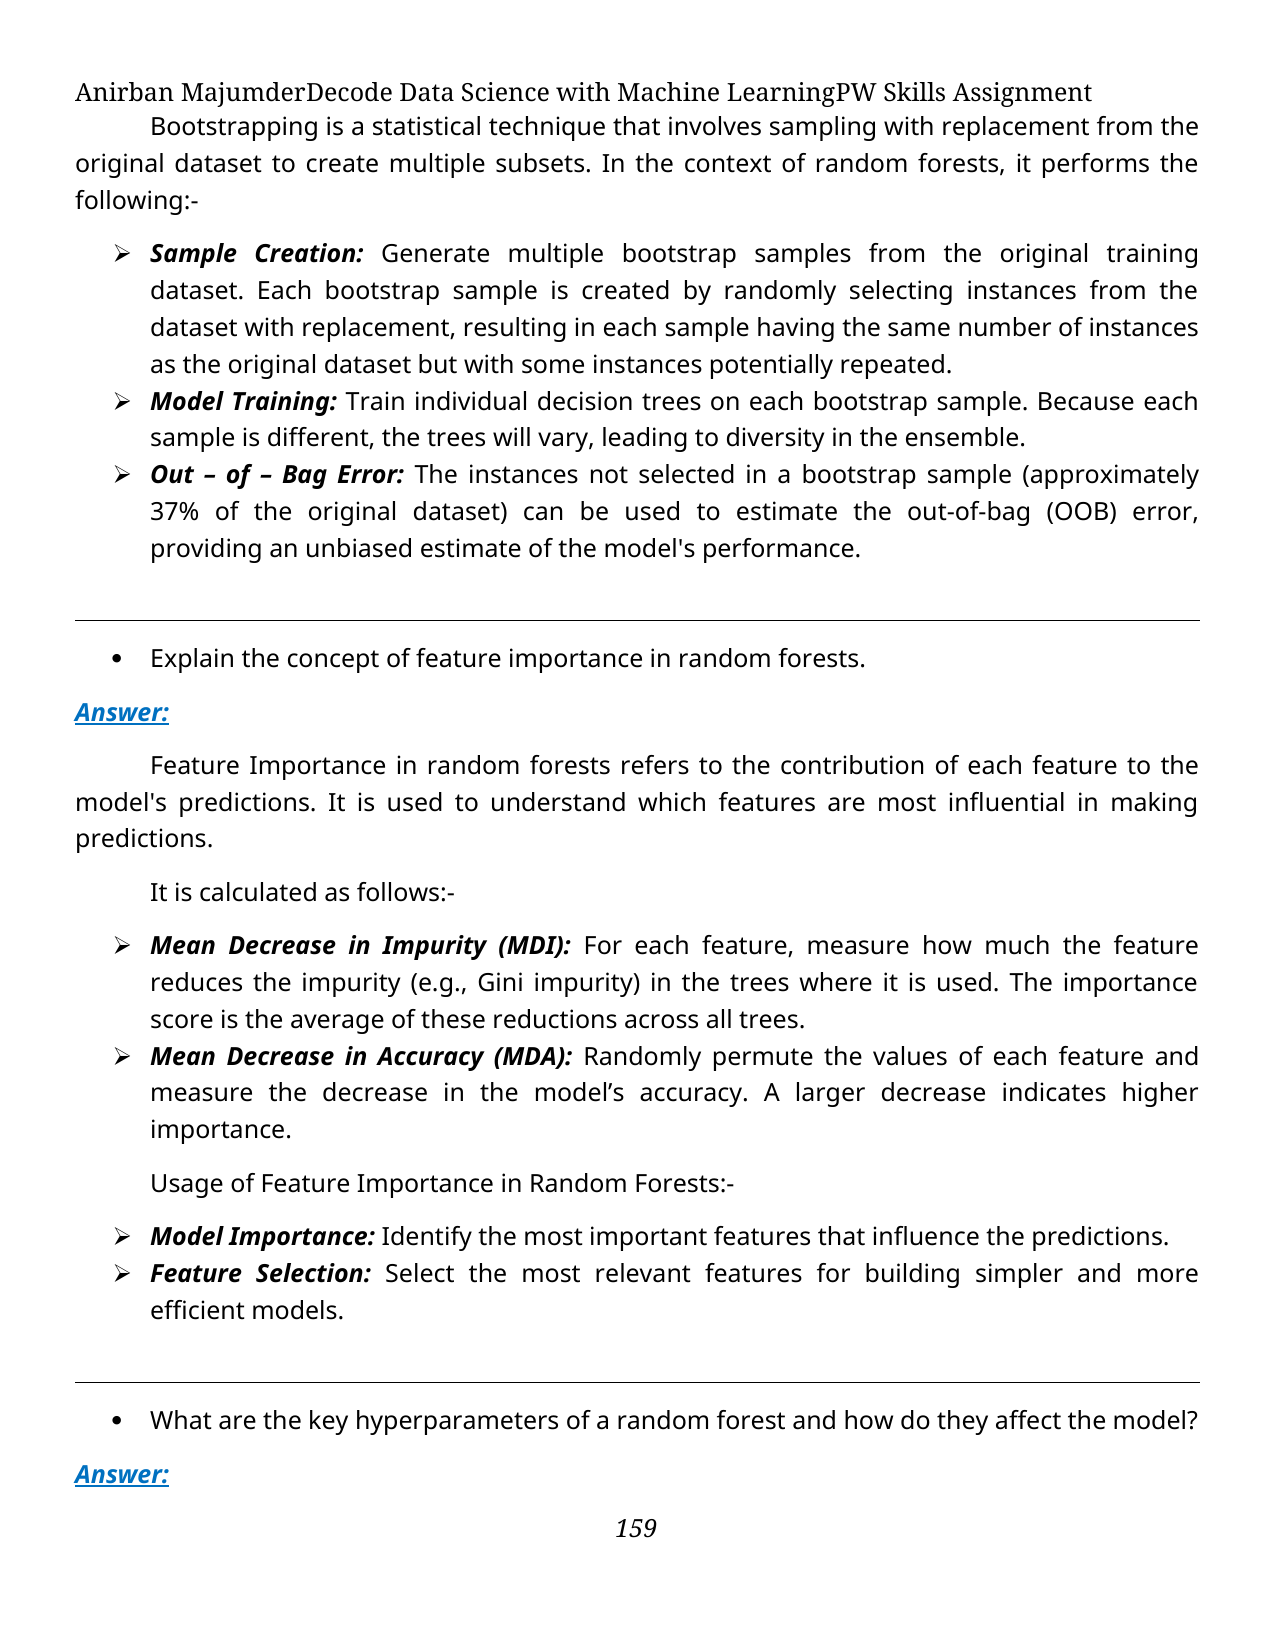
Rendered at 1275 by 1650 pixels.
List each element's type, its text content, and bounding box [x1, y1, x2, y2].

list Mean Decrease in Impurity (MDI): For each feature, measure how much the feature reduces the impurity (e.g., Gini impurity) in the trees where it is used. The importance score is the average of these reductions across all trees. [112, 928, 1200, 1036]
list Model Importance: Identify the most important features that influence the predictions. [112, 1219, 1200, 1253]
text Usage of Feature Importance in Random Forests:- [150, 1165, 1200, 1199]
text Bootstrapping is a statistical technique that involves sampling with replacement from the original dataset to create multiple subsets. In the context of random forests, it performs the following:- [75, 109, 1200, 217]
list Model Training: Train individual decision trees on each bootstrap sample. Because each sample is different, the trees will vary, leading to diversity in the ensemble. [112, 383, 1200, 454]
text Answer: [75, 1456, 1200, 1490]
list Mean Decrease in Accuracy (MDA): Randomly permute the values of each feature and measure the decrease in the model’s accuracy. A larger decrease indicates higher importance. [112, 1038, 1200, 1146]
list Feature Selection: Select the most relevant features for building simpler and more efficient models. [112, 1256, 1200, 1326]
list What are the key hyperparameters of a random forest and how do they affect the model? [112, 1403, 1200, 1437]
list Explain the concept of feature importance in random forests. [112, 641, 1200, 675]
text Feature Importance in random forests refers to the contribution of each feature to the model's predictions. It is used to understand which features are most influential in making predictions. [75, 748, 1200, 855]
list Out – of – Bag Error: The instances not selected in a bootstrap sample (approximately 37% of the original dataset) can be used to estimate the out-of-bag (OOB) error, providing an unbiased estimate of the model's performance. [112, 457, 1200, 564]
text It is calculated as follows:- [75, 874, 1200, 909]
text Answer: [75, 694, 1200, 728]
list Sample Creation: Generate multiple bootstrap samples from the original training dataset. Each bootstrap sample is created by randomly selecting instances from the dataset with replacement, resulting in each sample having the same number of instances as the original dataset but with some instances potentially repeated. [112, 236, 1200, 380]
